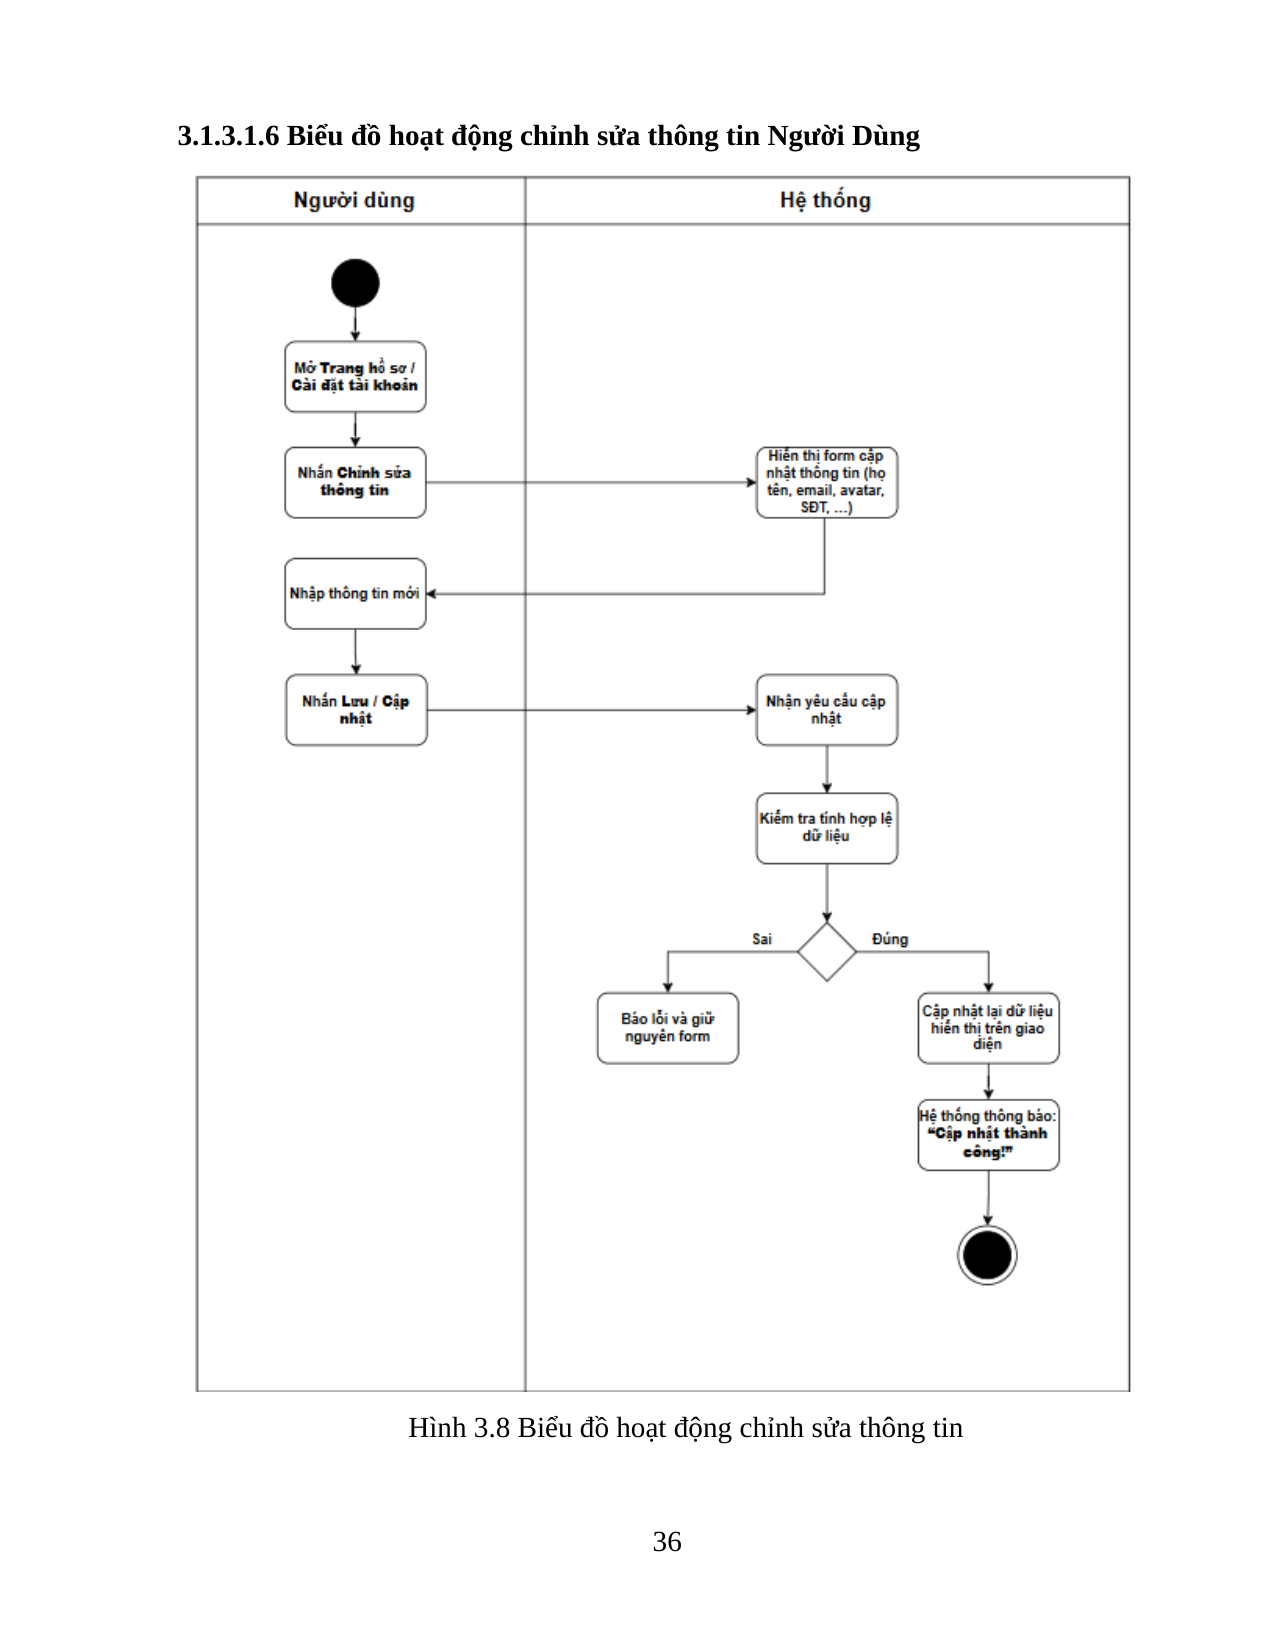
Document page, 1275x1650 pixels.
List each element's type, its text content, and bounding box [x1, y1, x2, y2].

text Hình 3.8 Biểu đồ hoạt động chỉnh sửa thông tin [215, 1411, 1157, 1444]
text 3.1.3.1.6 Biểu đồ hoạt động chỉnh sửa thông tin Người Dùng [177, 118, 1157, 152]
picture [194, 171, 1140, 1392]
